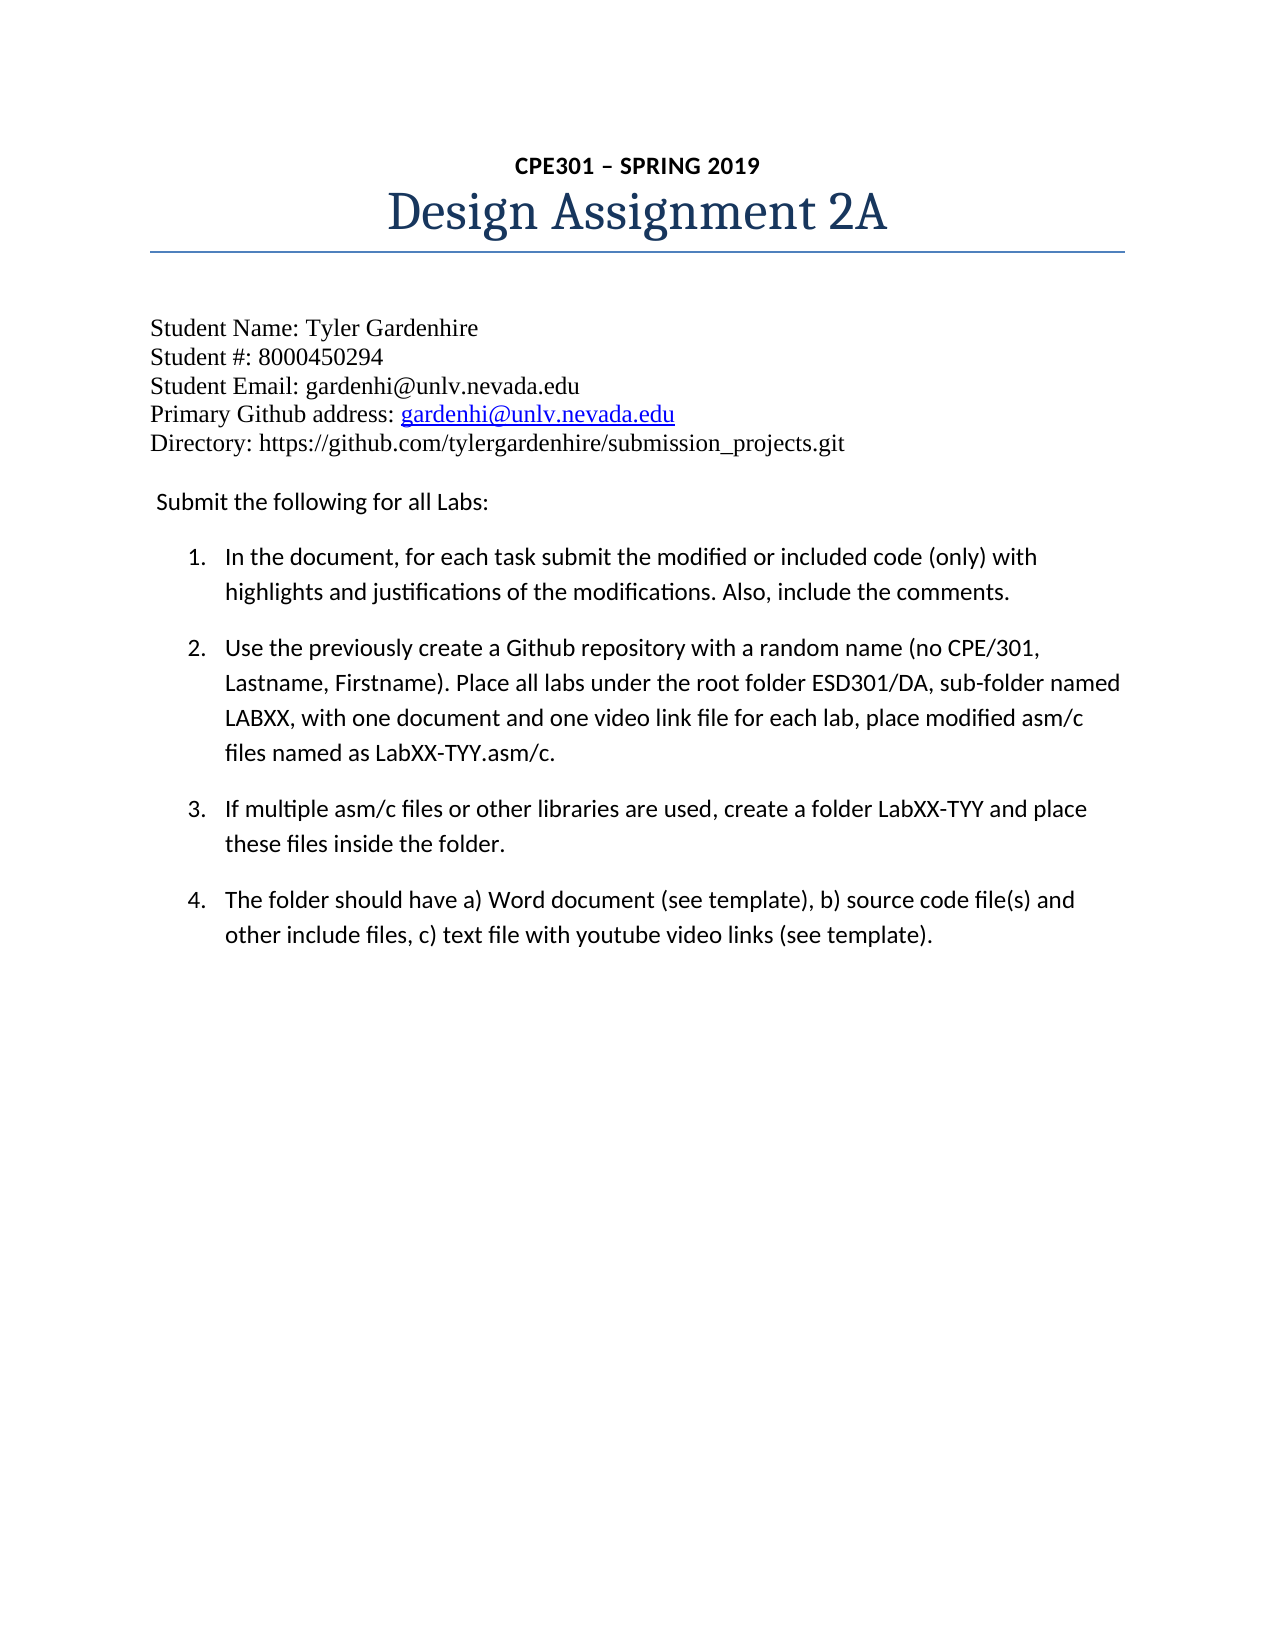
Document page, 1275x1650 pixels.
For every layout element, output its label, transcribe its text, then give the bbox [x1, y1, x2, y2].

list Use the previously create a Github repository with a random name (no CPE/301, Lastname, Firstname). Place all labs under the root folder ESD301/DA, sub-folder named LABXX, with one document and one video link file for each lab, place modified asm/c files named as LabXX-TYY.asm/c. [187, 632, 1125, 768]
text Primary Github address: gardenhi@unlv.nevada.edu [150, 399, 1125, 428]
list If multiple asm/c files or other libraries are used, create a folder LabXX-TYY and place these files inside the folder. [187, 793, 1125, 859]
text Directory: https://github.com/tylergardenhire/submission_projects.git [150, 428, 1125, 457]
list The folder should have a) Word document (see template), b) source code file(s) and other include files, c) text file with youtube video links (see template). [187, 884, 1125, 949]
text Student Email: gardenhi@unlv.nevada.edu [150, 371, 1125, 399]
text Student #: 8000450294 [150, 342, 1125, 371]
text Submit the following for all Labs: [150, 486, 1125, 516]
text Student Name: Tyler Gardenhire [150, 313, 1125, 342]
title Design Assignment 2A [150, 181, 1125, 251]
list In the document, for each task submit the modified or included code (only) with highlights and justifications of the modifications. Also, include the comments. [187, 542, 1125, 607]
text CPE301 – SPRING 2019 [150, 150, 1125, 181]
